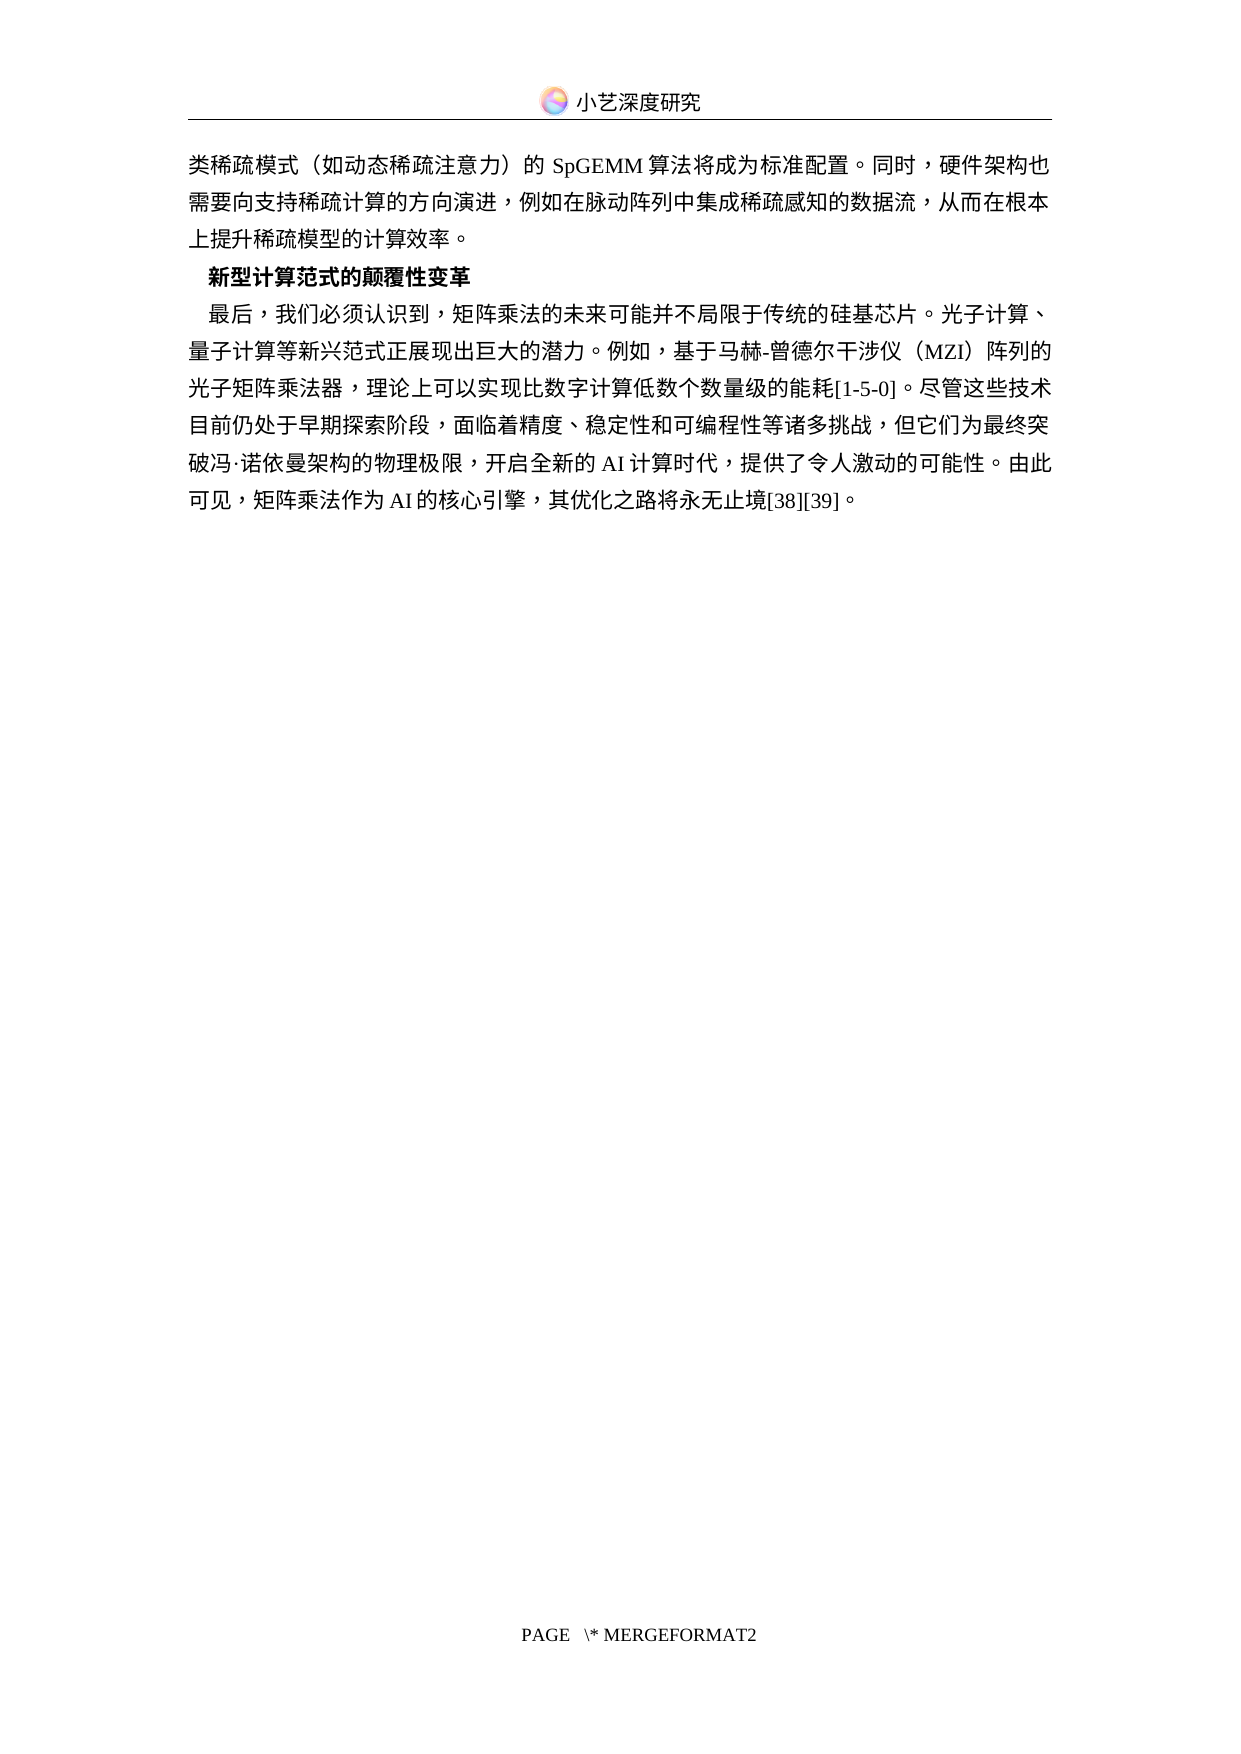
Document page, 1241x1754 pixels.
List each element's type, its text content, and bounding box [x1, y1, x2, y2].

text 新型计算范式的颠覆性变革 [188, 262, 1052, 291]
picture [539, 86, 569, 116]
text 最后，我们必须认识到，矩阵乘法的未来可能并不局限于传统的硅基芯片。光子计算、量子计算等新兴范式正展现出巨大的潜力。例如，基于马赫-曾德尔干涉仪（MZI）阵列的光子矩阵乘法器，理论上可以实现比数字计算低数个数量级的能耗[1-5-0]。尽管这些技术目前仍处于早期探索阶段，面临着精度、稳定性和可编程性等诸多挑战，但它们为最终突破冯·诺依曼架构的物理极限，开启全新的AI计算时代，提供了令人激动的可能性。由此可见，矩阵乘法作为AI的核心引擎，其优化之路将永无止境[38][39]。 [188, 299, 1052, 514]
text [188, 150, 1052, 254]
